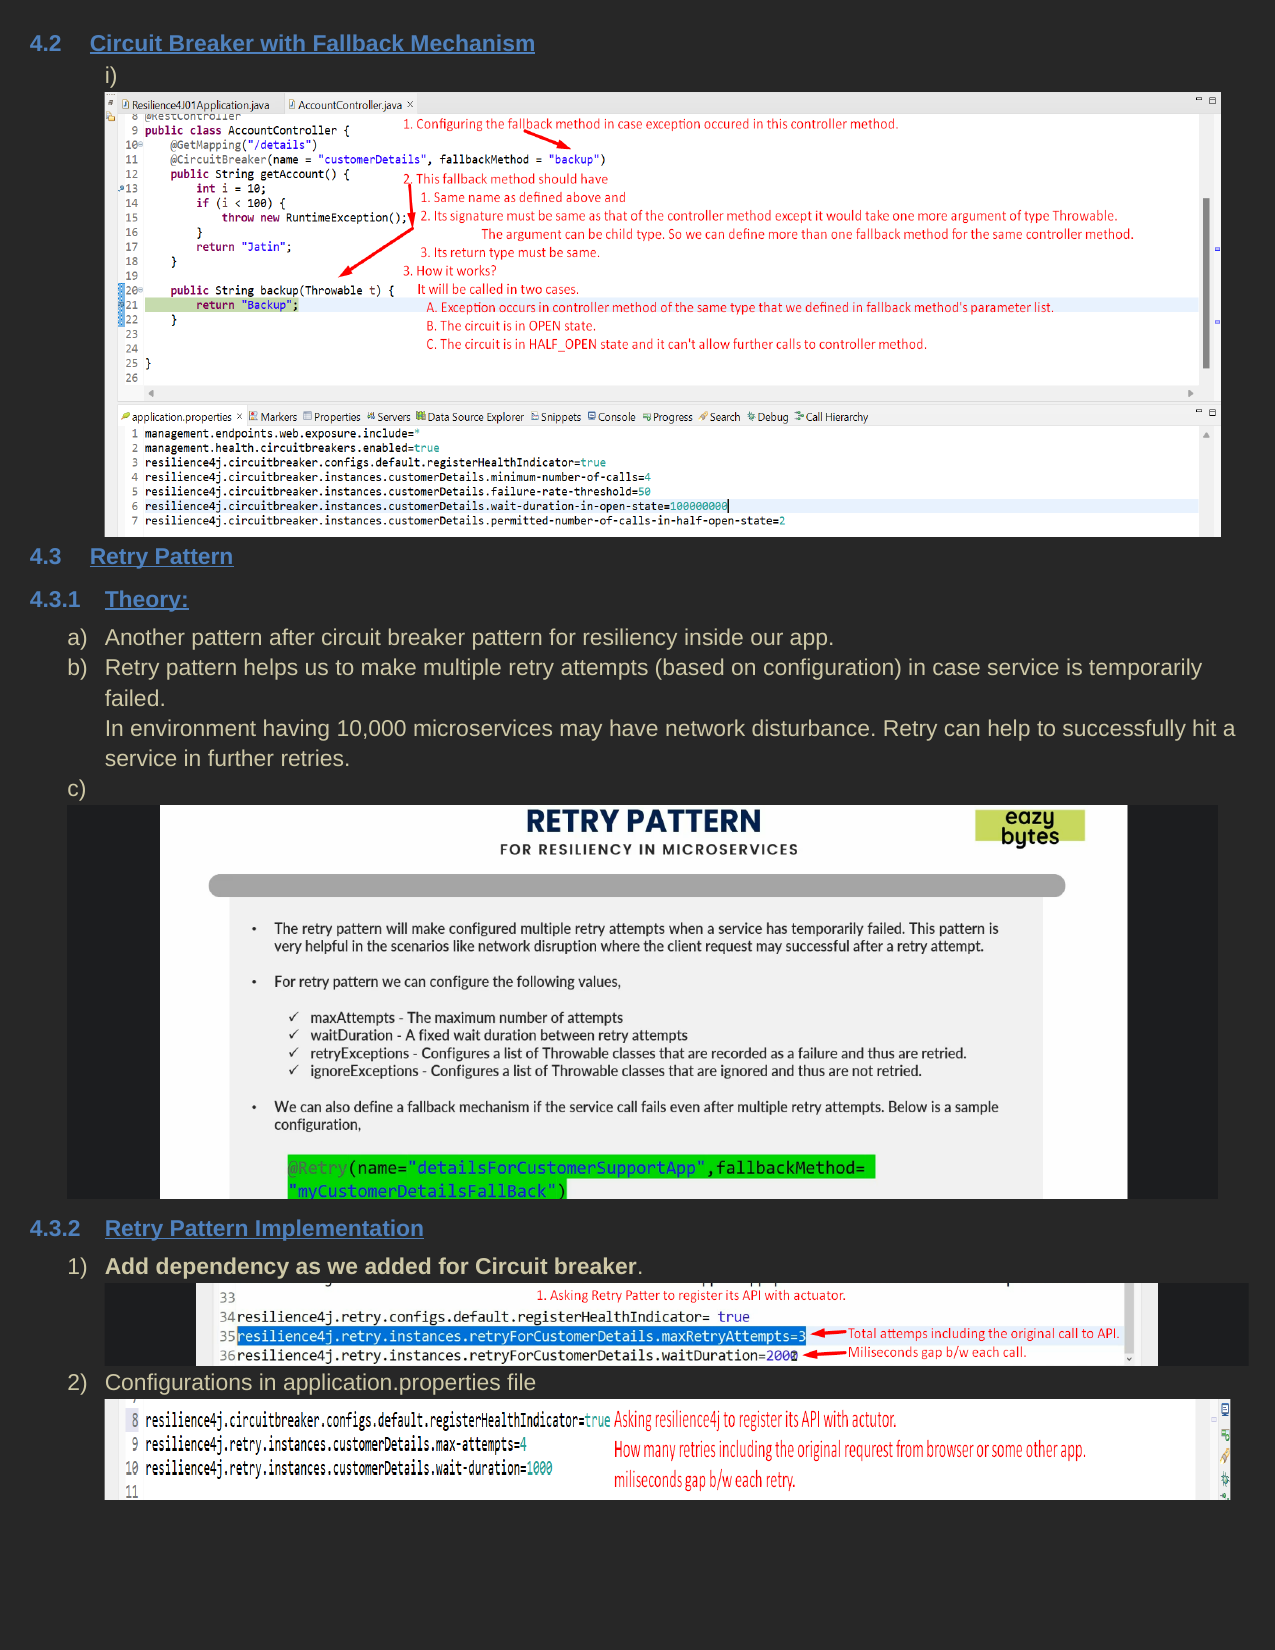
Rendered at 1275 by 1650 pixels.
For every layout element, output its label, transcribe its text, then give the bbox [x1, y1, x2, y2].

subtitle Retry Pattern Implementation [29, 1215, 1240, 1241]
list Another pattern after circuit breaker pattern for resiliency inside our app. [67, 624, 1240, 650]
subtitle Theory: [29, 586, 1240, 612]
picture [67, 805, 1218, 1199]
list Retry pattern helps us to make multiple retry attempts (based on configuration) in case service is temporarily failed. In environment having 10,000 microservices may have network disturbance. Retry can help to successfully hit a service in further retries. [67, 654, 1240, 771]
subtitle Retry Pattern [29, 543, 1240, 569]
picture [104, 92, 1221, 537]
picture [104, 1399, 1231, 1500]
picture [104, 1283, 1249, 1366]
subtitle Circuit Breaker with Fallback Mechanism [29, 29, 1240, 56]
